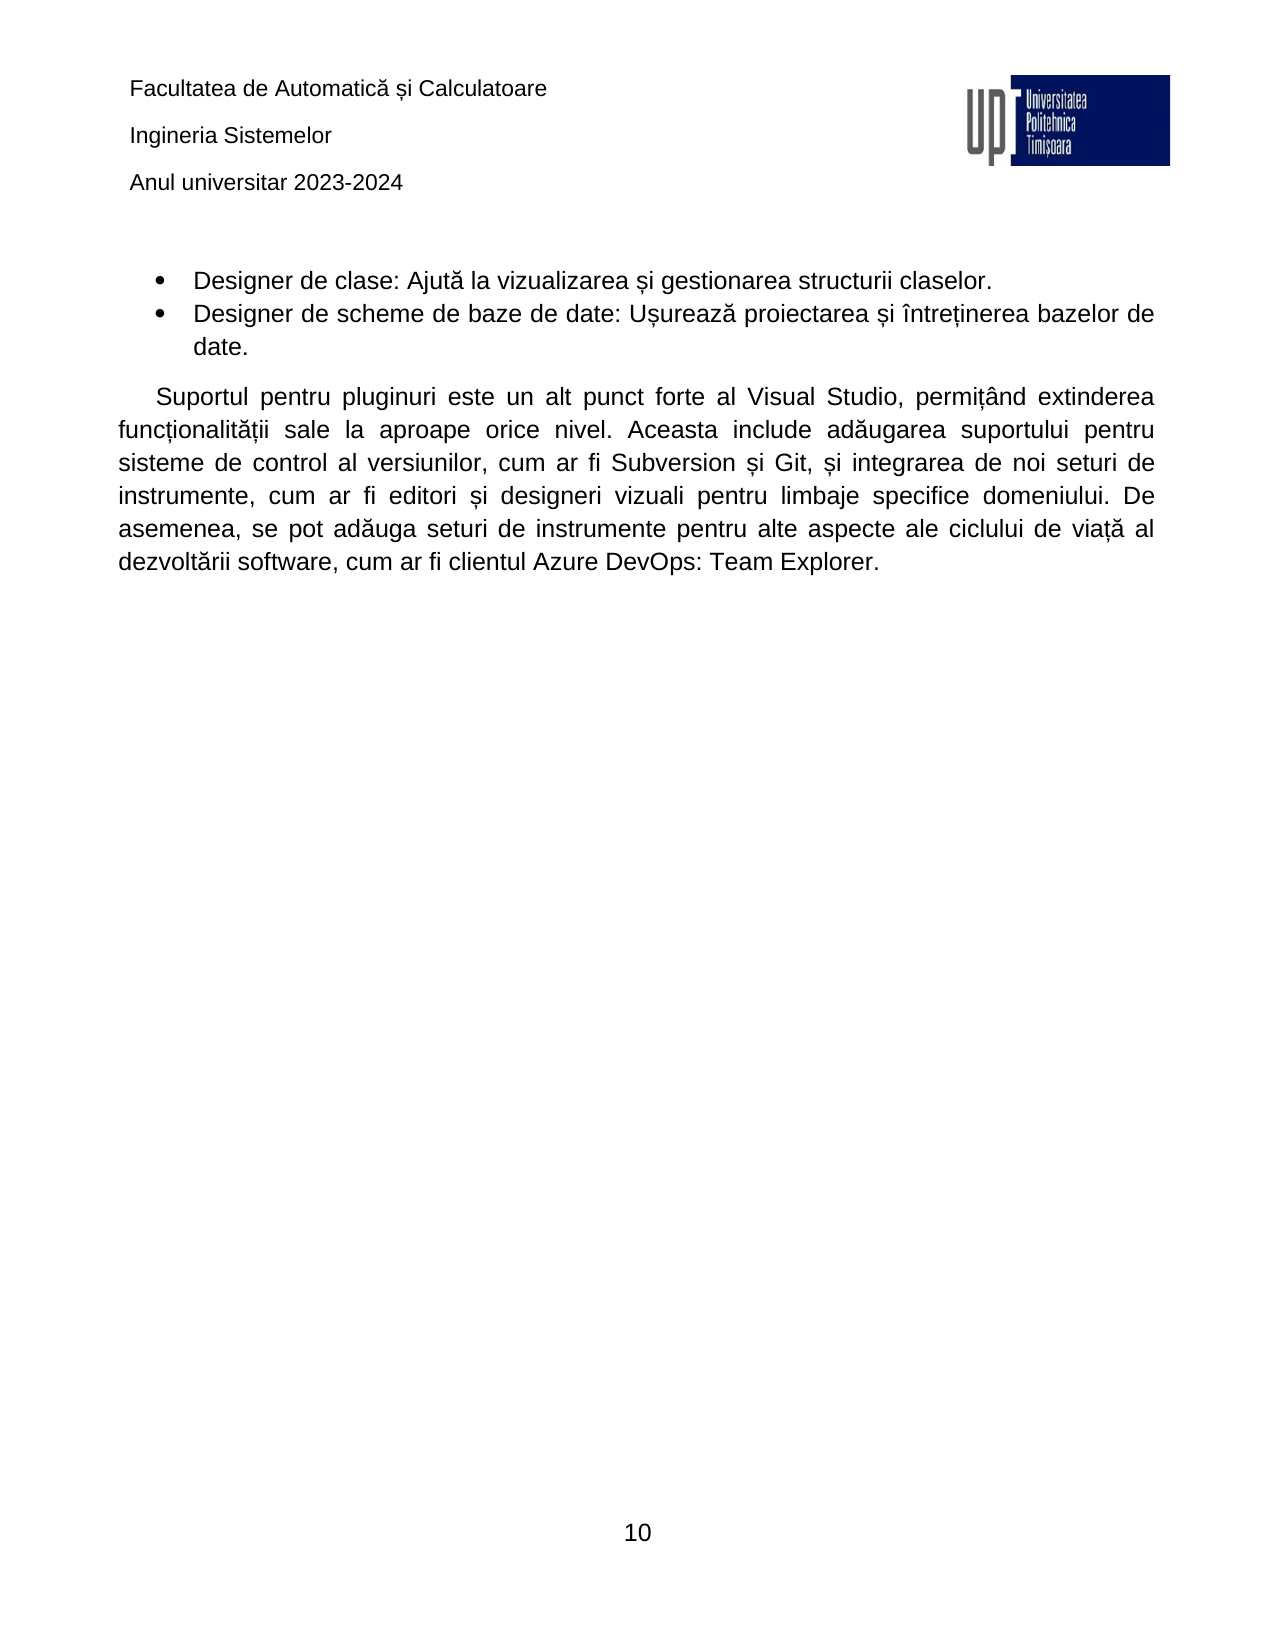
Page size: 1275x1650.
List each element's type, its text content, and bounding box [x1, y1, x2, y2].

picture [967, 75, 1171, 166]
list Designer de clase: Ajută la vizualizarea și gestionarea structurii claselor. [156, 266, 1157, 294]
text Suportul pentru pluginuri este un alt punct forte al Visual Studio, permițând extinderea funcționalității sale la aproape orice nivel. Aceasta include adăugarea suportului pentru sisteme de control al versiunilor, cum ar fi Subversion și Git, și integrarea de noi seturi de instrumente, cum ar fi editori și designeri vizuali pentru limbaje specifice domeniului. De asemenea, se pot adăuga seturi de instrumente pentru alte aspecte ale ciclului de viață al dezvoltării software, cum ar fi clientul Azure DevOps: Team Explorer. [118, 382, 1157, 576]
list Designer de scheme de baze de date: Ușurează proiectarea și întreținerea bazelor de date. [156, 299, 1157, 361]
